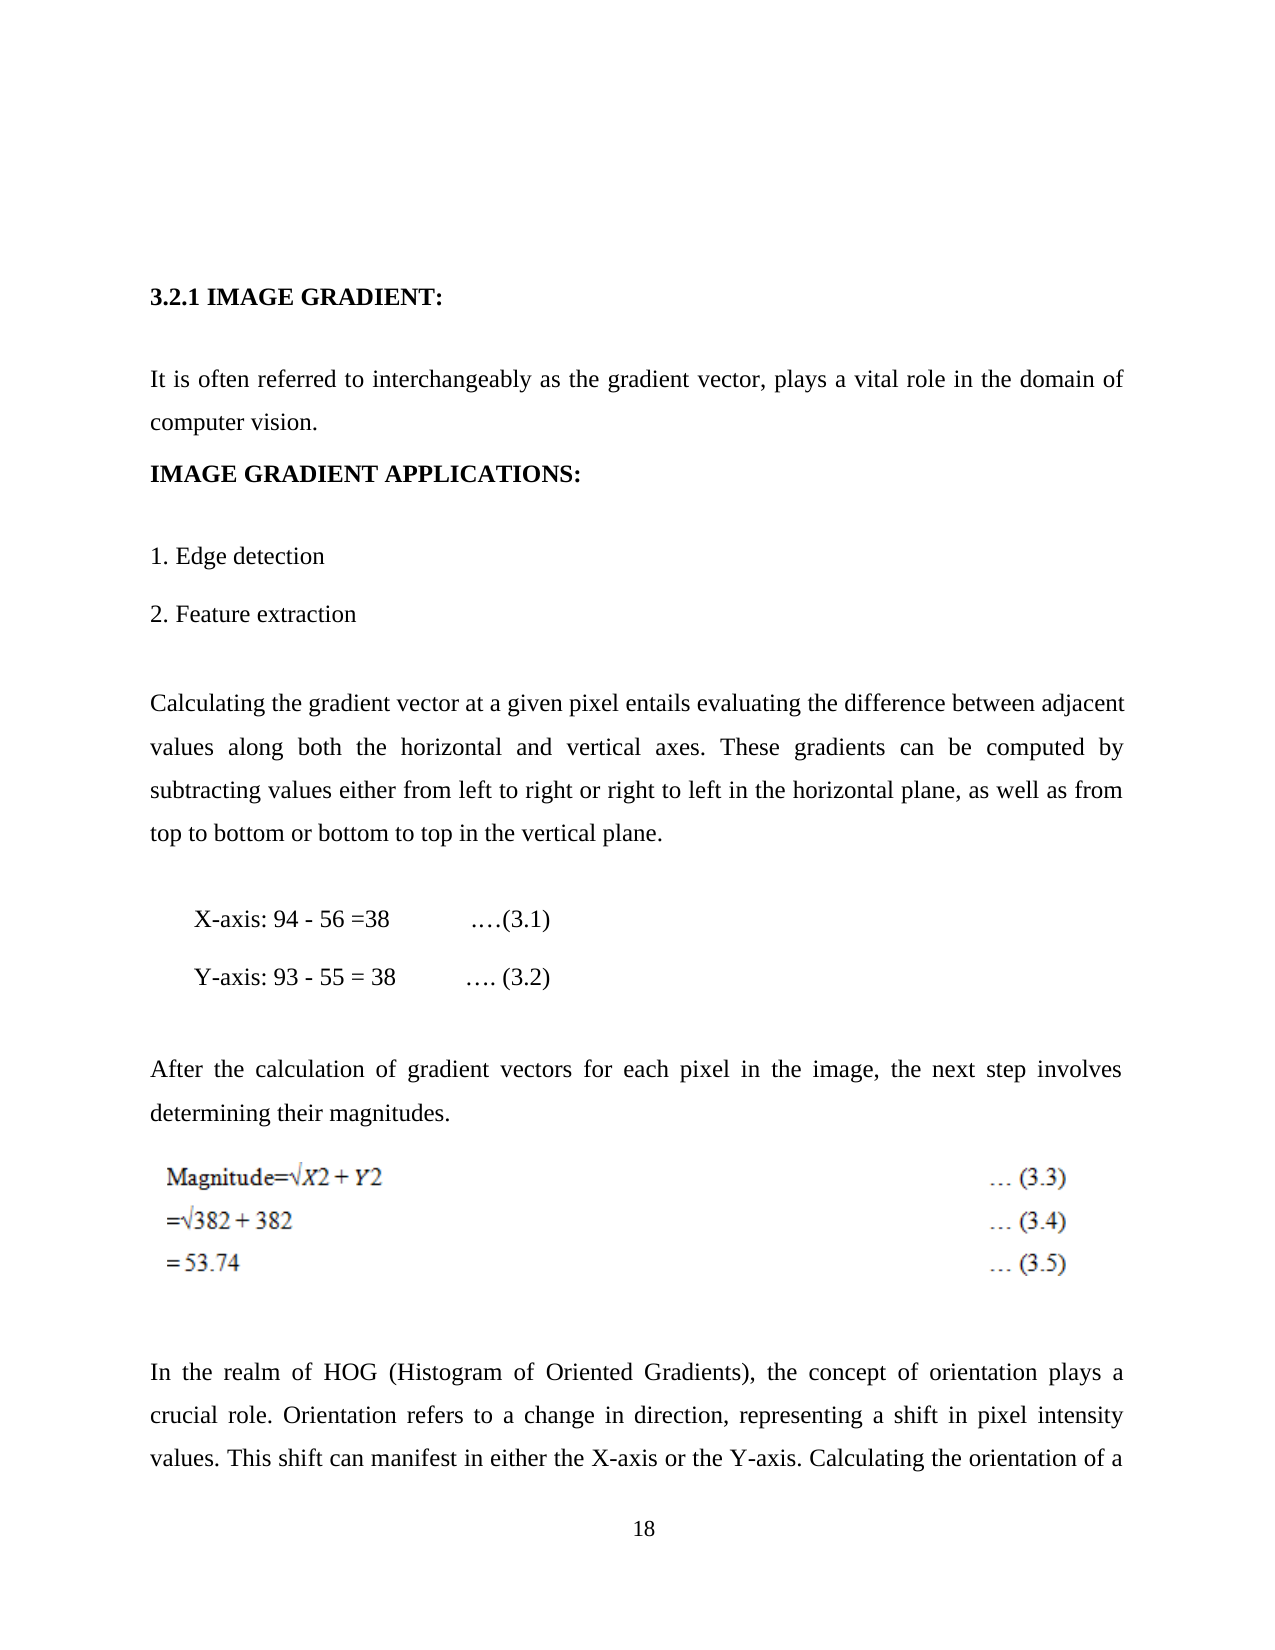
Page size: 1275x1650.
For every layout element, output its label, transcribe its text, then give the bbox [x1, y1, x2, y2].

subtitle IMAGE GRADIENT APPLICATIONS: [150, 459, 1169, 488]
list Feature extraction [150, 599, 1169, 627]
text After the calculation of gradient vectors for each pixel in the image, the next step involves determining their magnitudes. [150, 1054, 1124, 1126]
list Edge detection [150, 541, 1169, 569]
text It is often referred to interchangeably as the gradient vector, plays a vital role in the domain of computer vision. [150, 364, 1126, 436]
picture [167, 1162, 1066, 1276]
text X-axis: 94 - 56 =38 .…(3.1) [194, 904, 1169, 933]
text Y-axis: 93 - 55 = 38 …. (3.2) [194, 962, 1169, 990]
text Calculating the gradient vector at a given pixel entails evaluating the difference between adjacent values along both the horizontal and vertical axes. These gradients can be computed by subtracting values either from left to right or right to left in the horizontal plane, as well as from top to bottom or bottom to top in the vertical plane. [150, 688, 1125, 847]
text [150, 1357, 1125, 1472]
subtitle IMAGE GRADIENT: [150, 282, 1169, 311]
